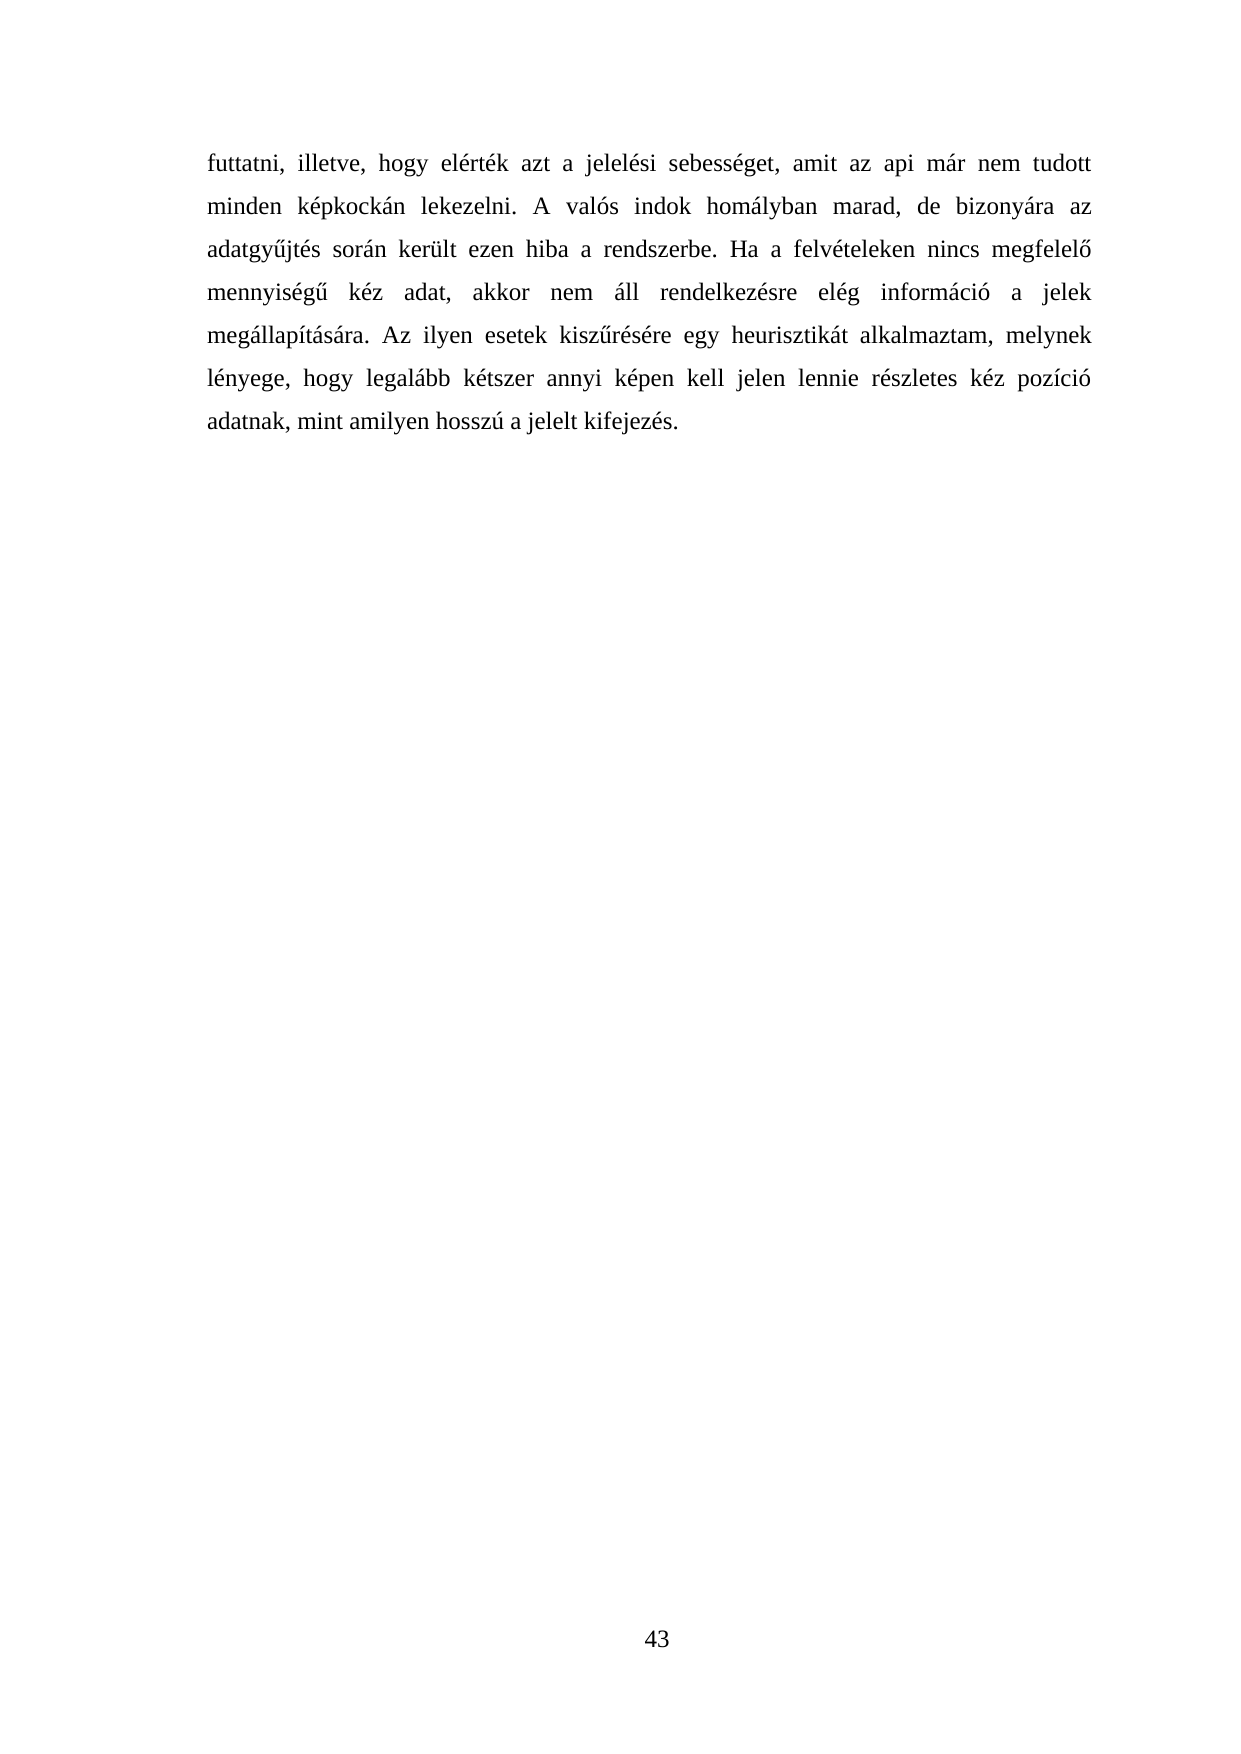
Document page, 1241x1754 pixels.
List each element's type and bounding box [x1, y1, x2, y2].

text [207, 148, 1092, 435]
